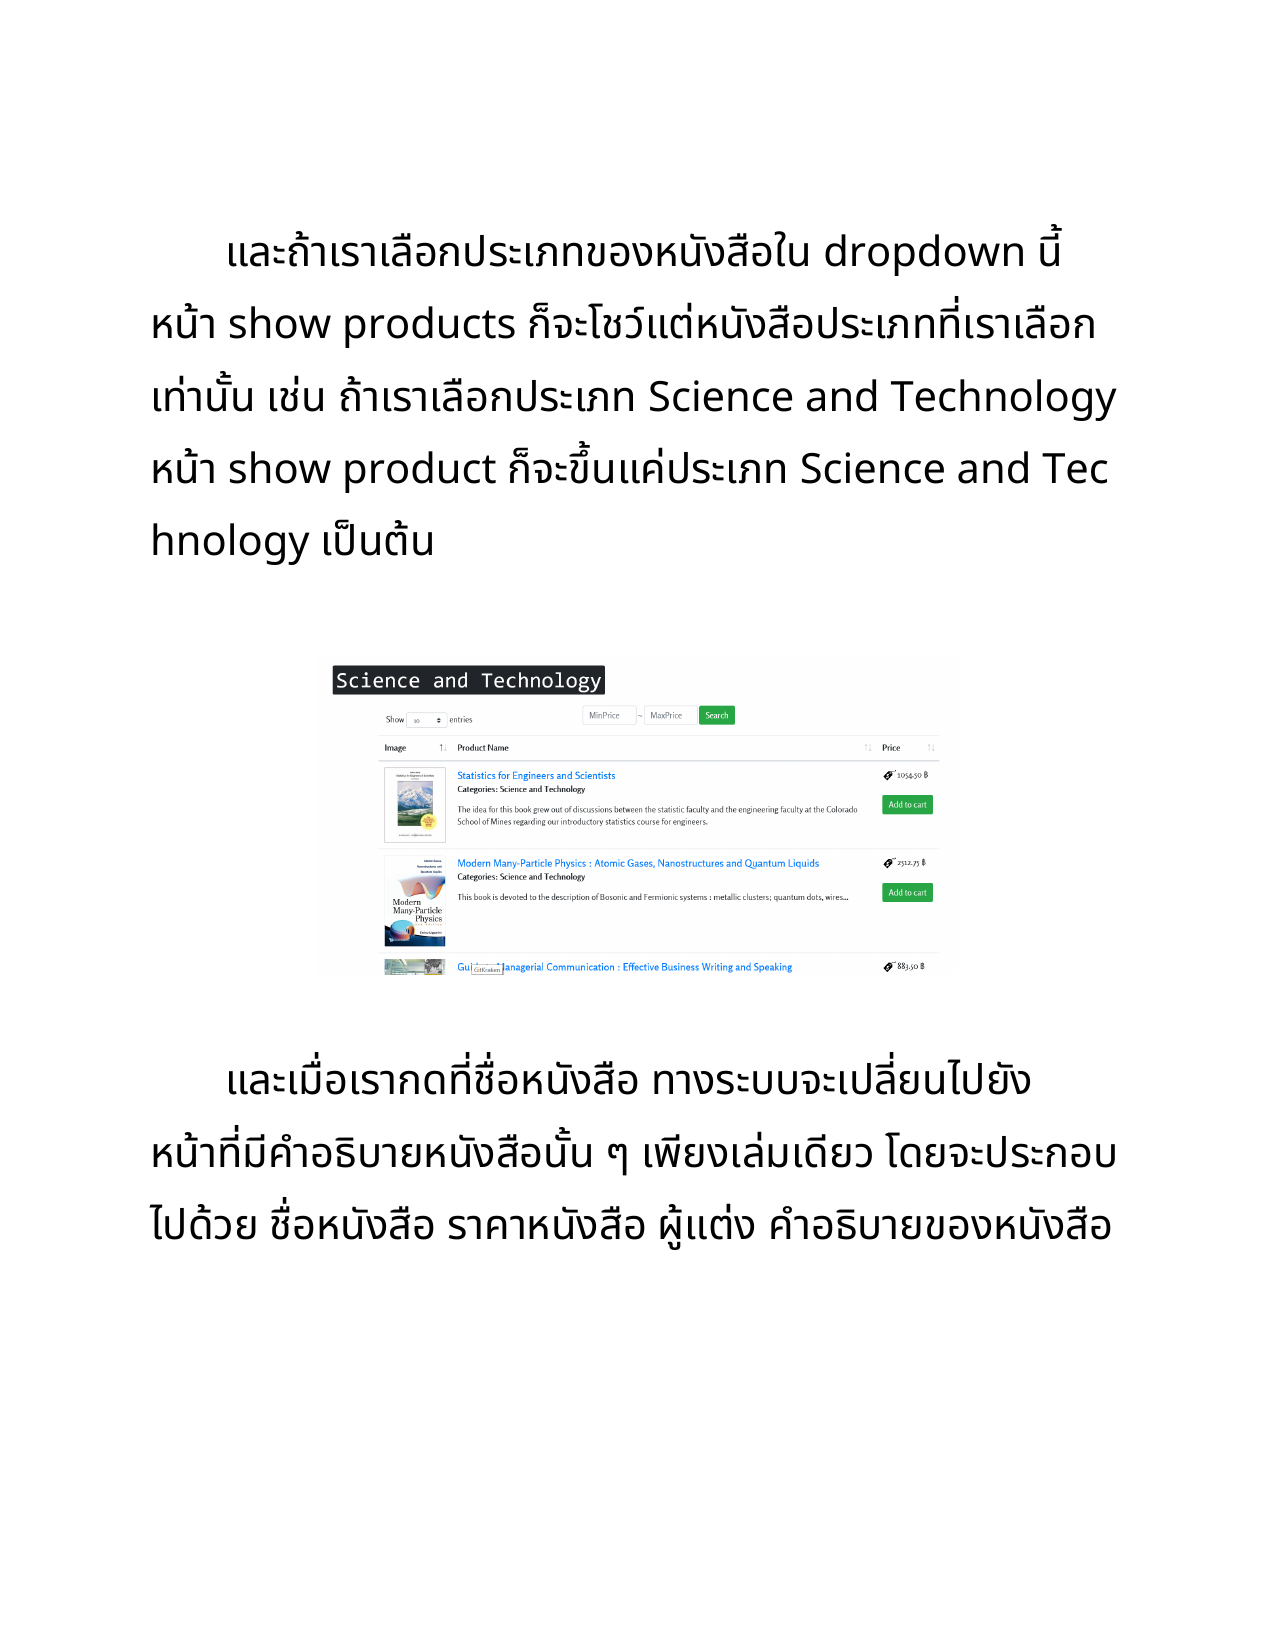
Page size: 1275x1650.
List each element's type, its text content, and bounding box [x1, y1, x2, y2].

text และถ้าเราเลือกประเภทของหนังสือใน dropdown นี้หน้า show products ก็จะโชว์แต่หนังสือประเภทที่เราเลือกเท่านั้น เช่น ถ้าเราเลือกประเภท Science and Technology หน้า show product ก็จะขึ้นแค่ประเภท Science and Technology เป็นต้น [150, 222, 1125, 574]
text และเมื่อเรากดที่ชื่อหนังสือ ทางระบบจะเปลี่ยนไปยังหน้าที่มีคำอธิบายหนังสือนั้น ๆ เพียงเล่มเดียว โดยจะประกอบไปด้วย ชื่อหนังสือ ราคาหนังสือ ผู้แต่ง คำอธิบายของหนังสือ [150, 1051, 1125, 1258]
picture [316, 656, 959, 975]
